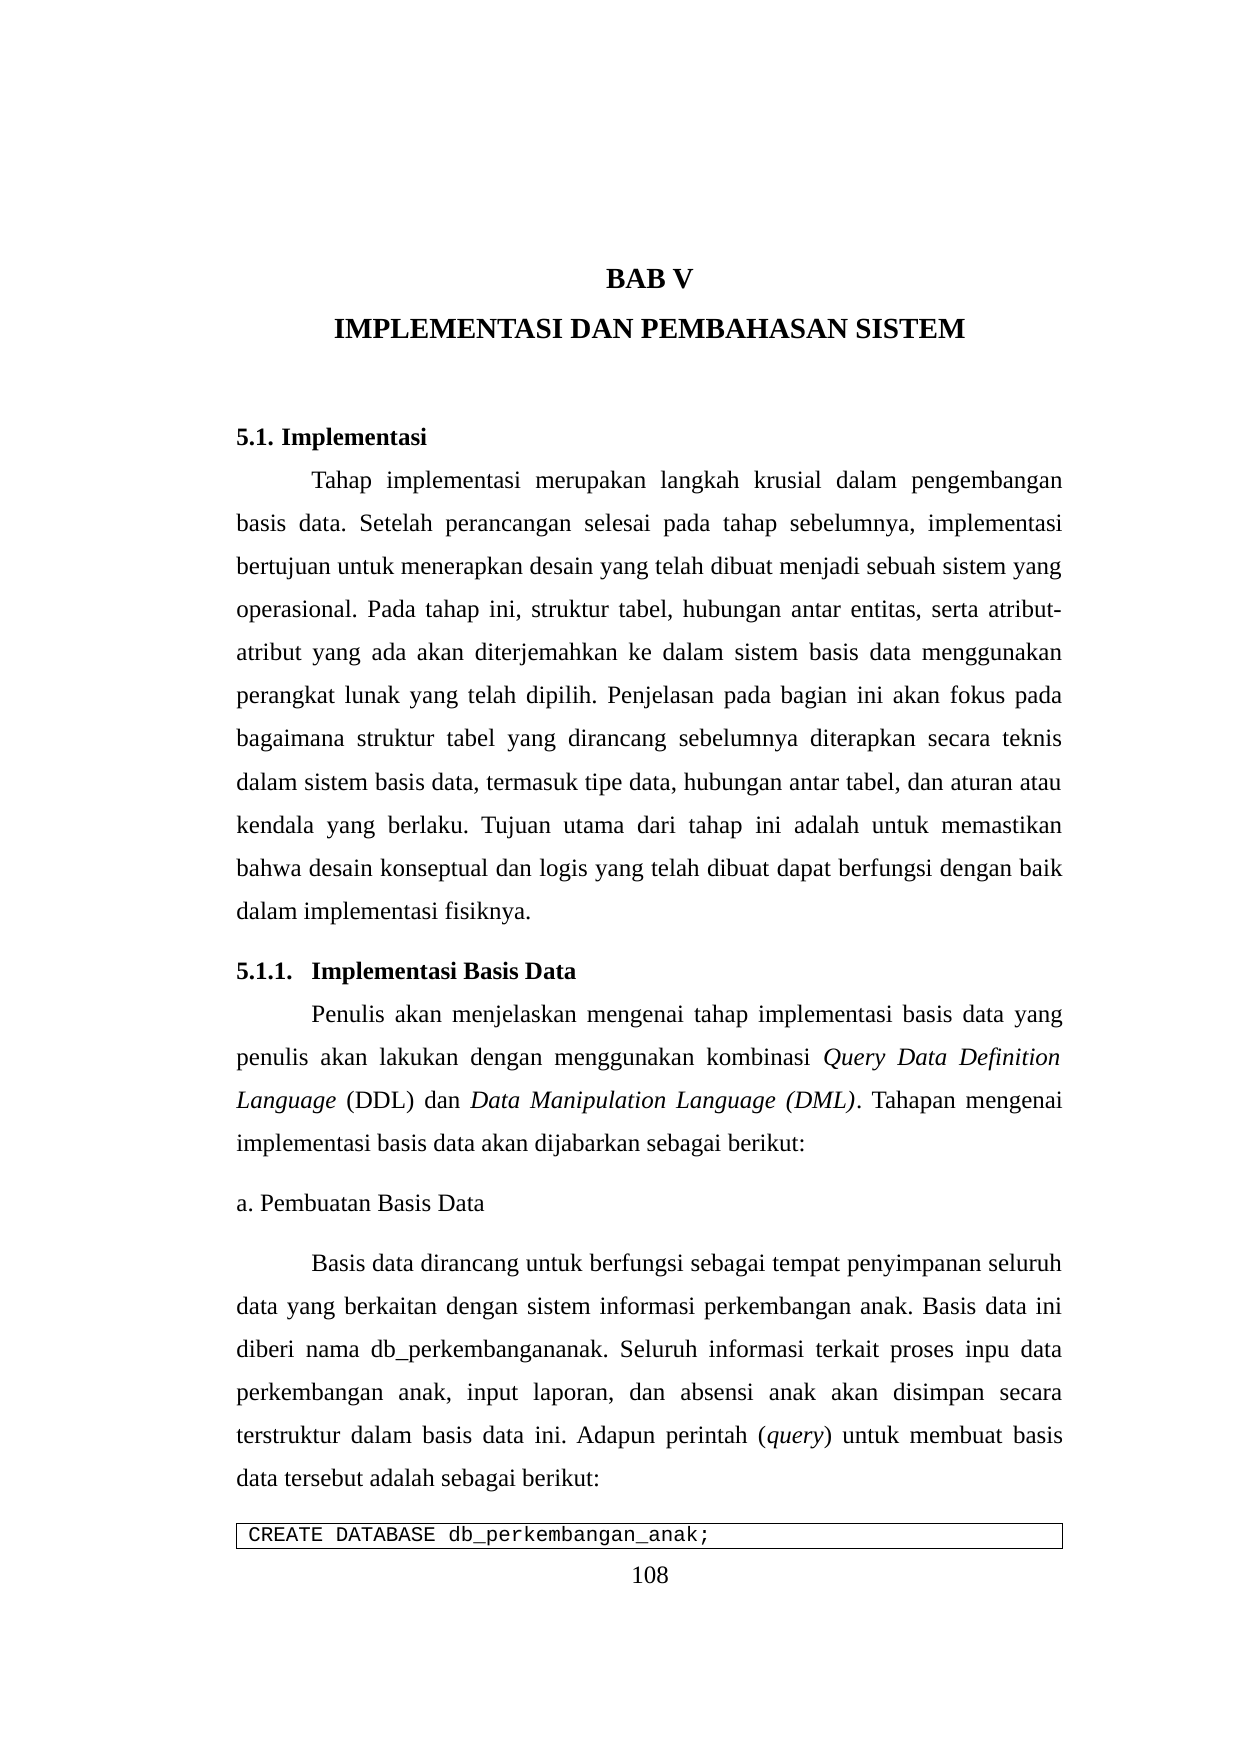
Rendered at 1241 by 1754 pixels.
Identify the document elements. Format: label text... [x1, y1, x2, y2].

text Basis data dirancang untuk berfungsi sebagai tempat penyimpanan seluruh data yang berkaitan dengan sistem informasi perkembangan anak. Basis data ini diberi nama db_perkembangananak. Seluruh informasi terkait proses inpu data perkembangan anak, input laporan, dan absensi anak akan disimpan secara terstruktur dalam basis data ini. Adapun perintah (query) untuk membuat basis data tersebut adalah sebagai berikut: [236, 1248, 1063, 1492]
subtitle Implementasi [236, 422, 1063, 450]
subtitle Implementasi Basis Data [236, 956, 1063, 984]
table_header CREATE DATABASE db_perkembangan_anak; [237, 1524, 1062, 1548]
subtitle BAB V IMPLEMENTASI DAN PEMBAHASAN SISTEM [236, 261, 1063, 345]
text Tahap implementasi merupakan langkah krusial dalam pengembangan basis data. Setelah perancangan selesai pada tahap sebelumnya, implementasi bertujuan untuk menerapkan desain yang telah dibuat menjadi sebuah sistem yang operasional. Pada tahap ini, struktur tabel, hubungan antar entitas, serta atribut-atribut yang ada akan diterjemahkan ke dalam sistem basis data menggunakan perangkat lunak yang telah dipilih. Penjelasan pada bagian ini akan fokus pada bagaimana struktur tabel yang dirancang sebelumnya diterapkan secara teknis dalam sistem basis data, termasuk tipe data, hubungan antar tabel, dan aturan atau kendala yang berlaku. Tujuan utama dari tahap ini adalah untuk memastikan bahwa desain konseptual dan logis yang telah dibuat dapat berfungsi dengan baik dalam implementasi fisiknya. [236, 465, 1063, 925]
text a. Pembuatan Basis Data [236, 1188, 1063, 1217]
text Penulis akan menjelaskan mengenai tahap implementasi basis data yang penulis akan lakukan dengan menggunakan kombinasi Query Data Definition Language (DDL) dan Data Manipulation Language (DML). Tahapan mengenai implementasi basis data akan dijabarkan sebagai berikut: [236, 999, 1063, 1157]
